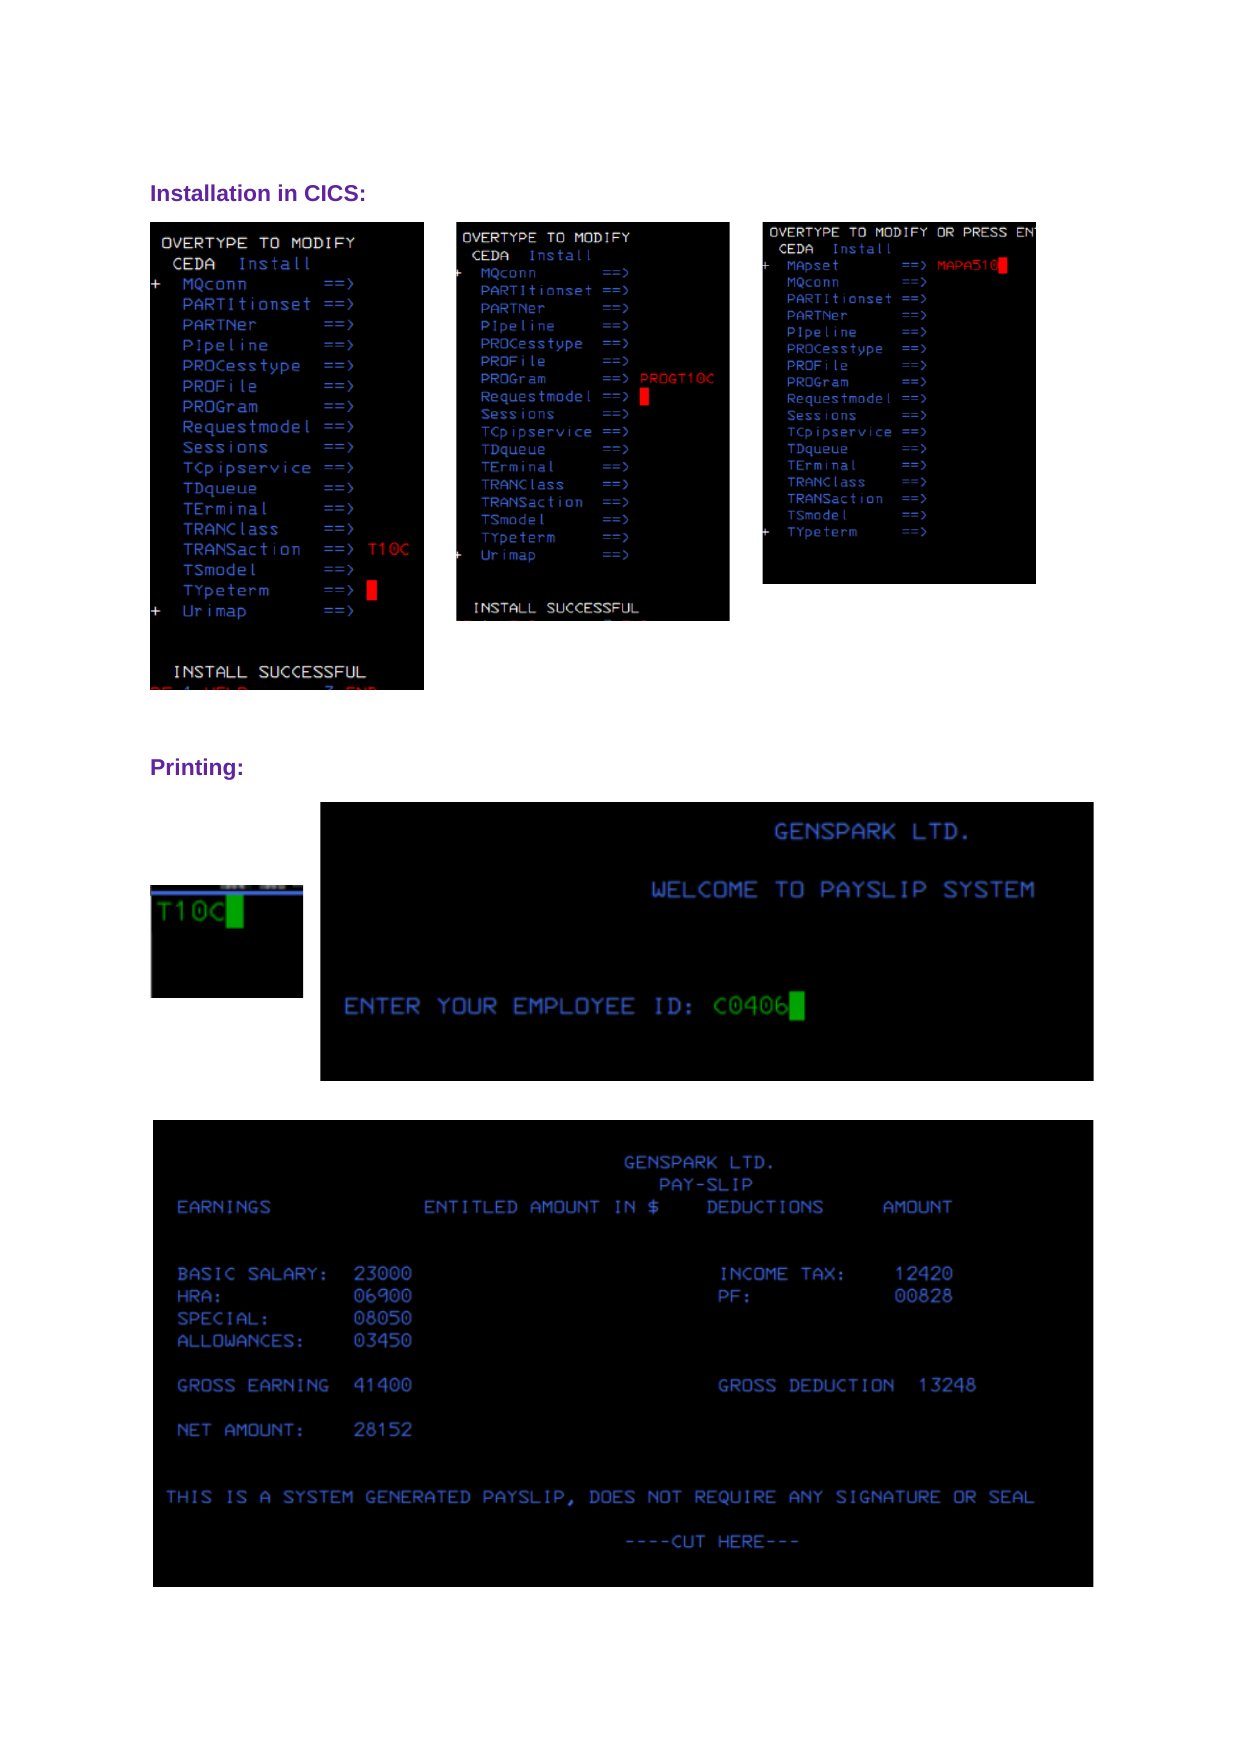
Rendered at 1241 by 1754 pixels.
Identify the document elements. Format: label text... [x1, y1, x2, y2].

text Printing: [150, 754, 1090, 781]
picture [456, 222, 730, 621]
picture [320, 802, 1094, 1081]
picture [762, 222, 1036, 584]
picture [150, 222, 424, 690]
picture [150, 885, 304, 998]
picture [153, 1120, 1094, 1587]
text Installation in CICS: [150, 180, 1090, 207]
